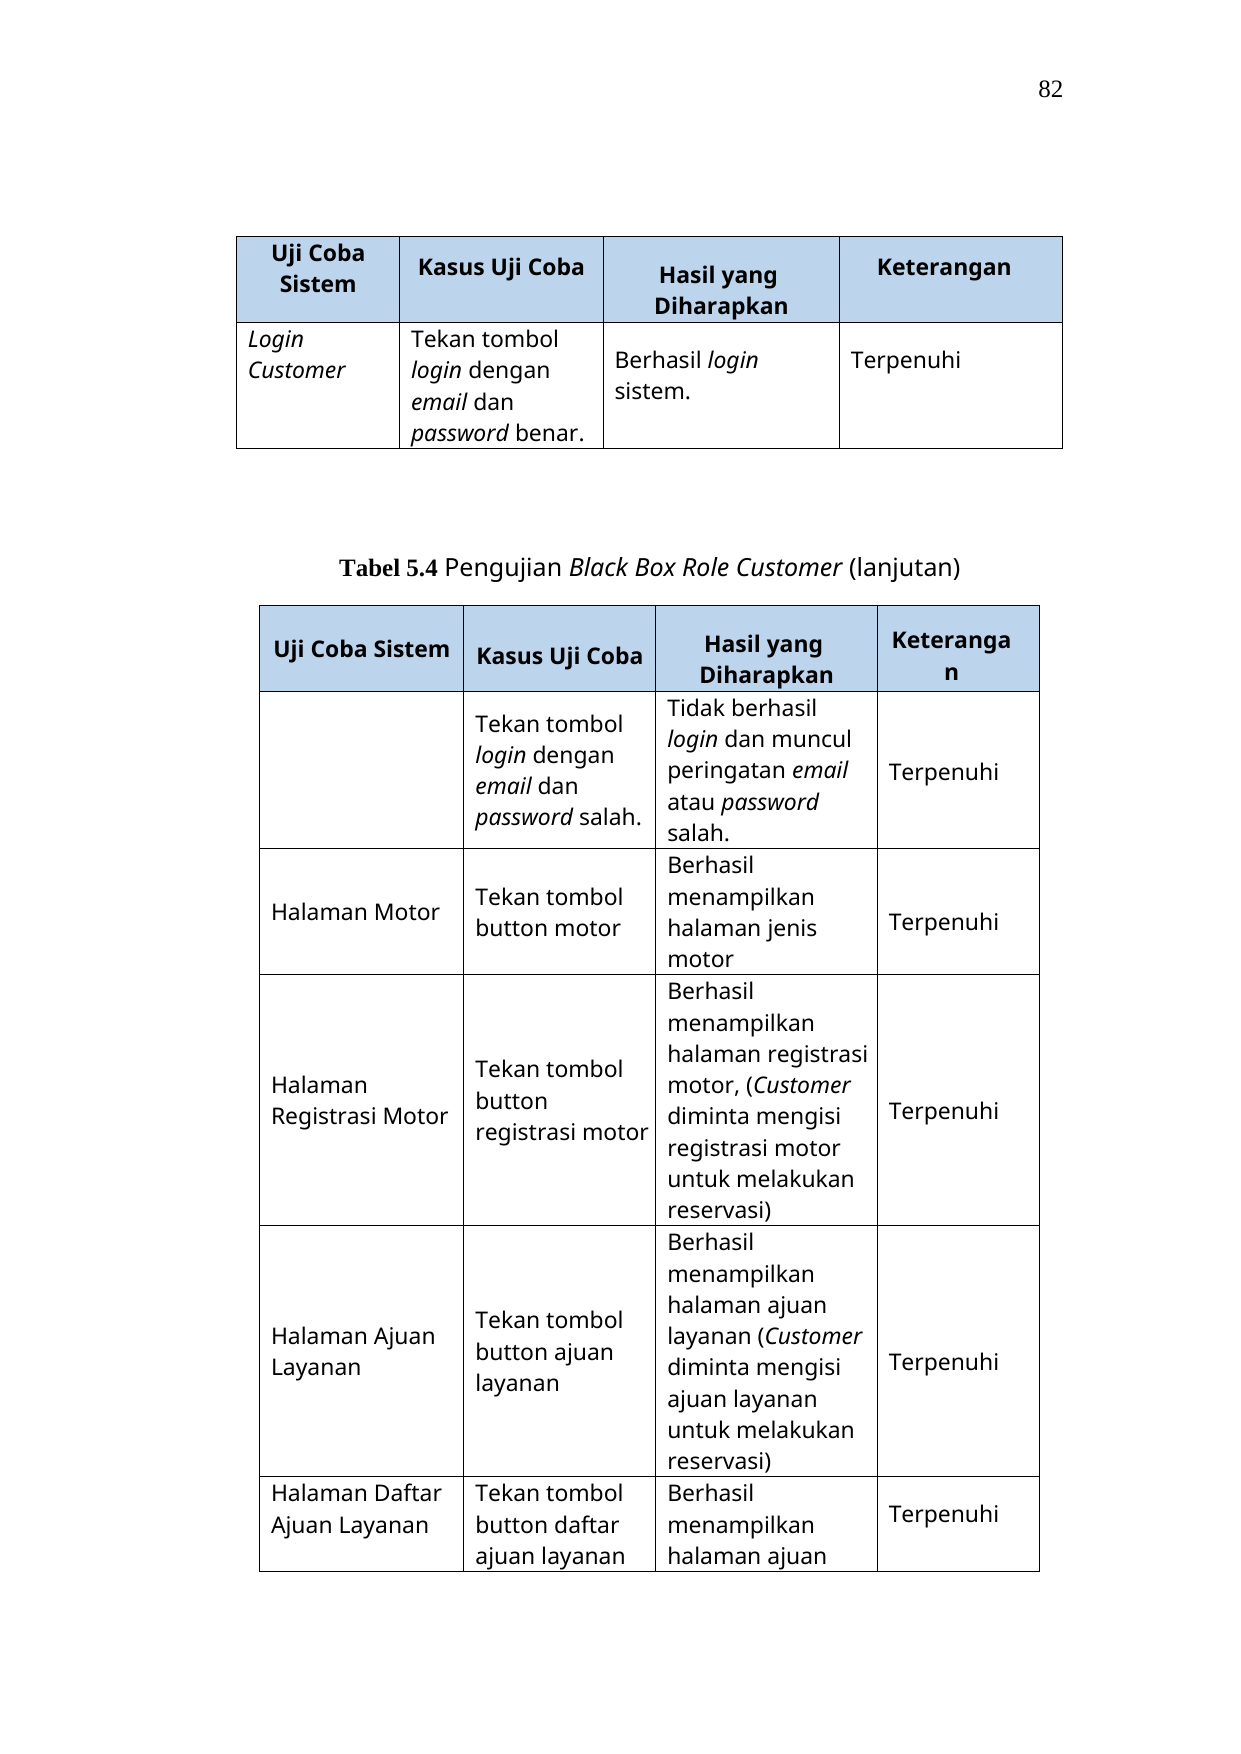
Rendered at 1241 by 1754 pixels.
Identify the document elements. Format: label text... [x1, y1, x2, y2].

table_cell Berhasil login sistem. [604, 323, 839, 448]
table_header Hasil yang Diharapkan [656, 606, 877, 691]
table_cell Terpenuhi [878, 692, 1039, 848]
table_cell Login Customer [237, 323, 399, 448]
table_cell Berhasil menampilkan halaman ajuan layanan (Customer diminta mengisi ajuan layanan untuk melakukan reservasi) [656, 1226, 877, 1476]
table_header Uji Coba Sistem [237, 237, 399, 322]
table_header Kasus Uji Coba [464, 606, 655, 691]
table_cell Terpenuhi [878, 1226, 1039, 1476]
table_cell [260, 692, 463, 848]
table_cell Terpenuhi [840, 323, 1062, 448]
table_cell Tekan tombol button motor [464, 849, 655, 974]
table_cell Halaman Motor [260, 849, 463, 974]
table_cell Halaman Daftar Ajuan Layanan [260, 1477, 463, 1571]
table_cell Tekan tombol button registrasi motor [464, 975, 655, 1225]
table_header Hasil yang Diharapkan [604, 237, 839, 322]
table_header Keterangan [878, 606, 1039, 691]
table_cell Terpenuhi [878, 975, 1039, 1225]
table_cell Tekan tombol button ajuan layanan [464, 1226, 655, 1476]
text Tabel 5.4 Pengujian Black Box Role Customer (lanjutan) [236, 550, 1063, 584]
table_cell Terpenuhi [878, 849, 1039, 974]
table_cell Berhasil menampilkan halaman registrasi motor, (Customer diminta mengisi registrasi motor untuk melakukan reservasi) [656, 975, 877, 1225]
table_header Keterangan [840, 237, 1062, 322]
table_cell Terpenuhi [878, 1477, 1039, 1571]
table_header Uji Coba Sistem [260, 606, 463, 691]
table_cell Tekan tombol login dengan email dan password salah. [464, 692, 655, 848]
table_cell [464, 1477, 655, 1571]
table_header Kasus Uji Coba [400, 237, 603, 322]
table_cell Tidak berhasil login dan muncul peringatan email atau password salah. [656, 692, 877, 848]
table_cell Halaman Ajuan Layanan [260, 1226, 463, 1476]
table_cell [656, 1477, 877, 1571]
table_cell Berhasil menampilkan halaman jenis motor [656, 849, 877, 974]
table_cell Tekan tombol login dengan email dan password benar. [400, 323, 603, 448]
table_cell Halaman Registrasi Motor [260, 975, 463, 1225]
